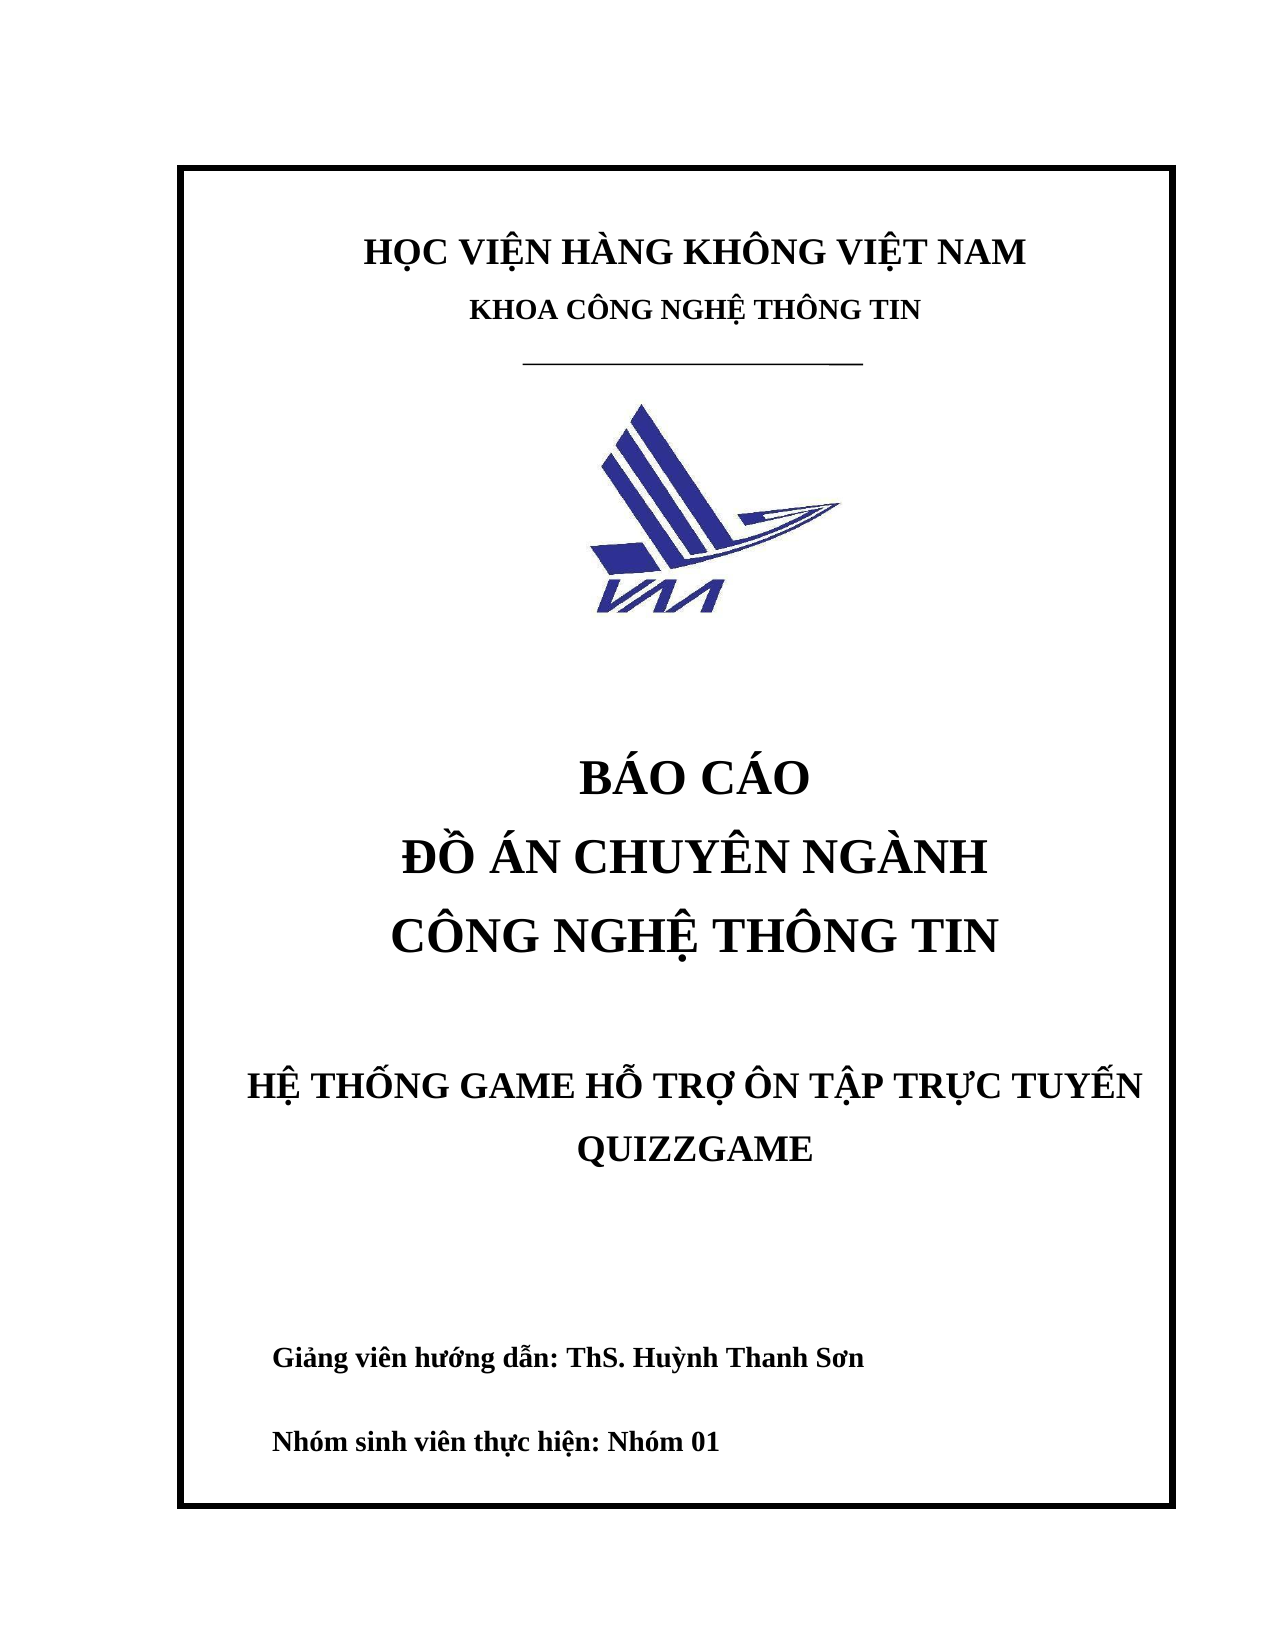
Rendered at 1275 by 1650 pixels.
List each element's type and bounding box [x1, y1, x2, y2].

table_header [184, 171, 1169, 1503]
picture [580, 399, 849, 619]
